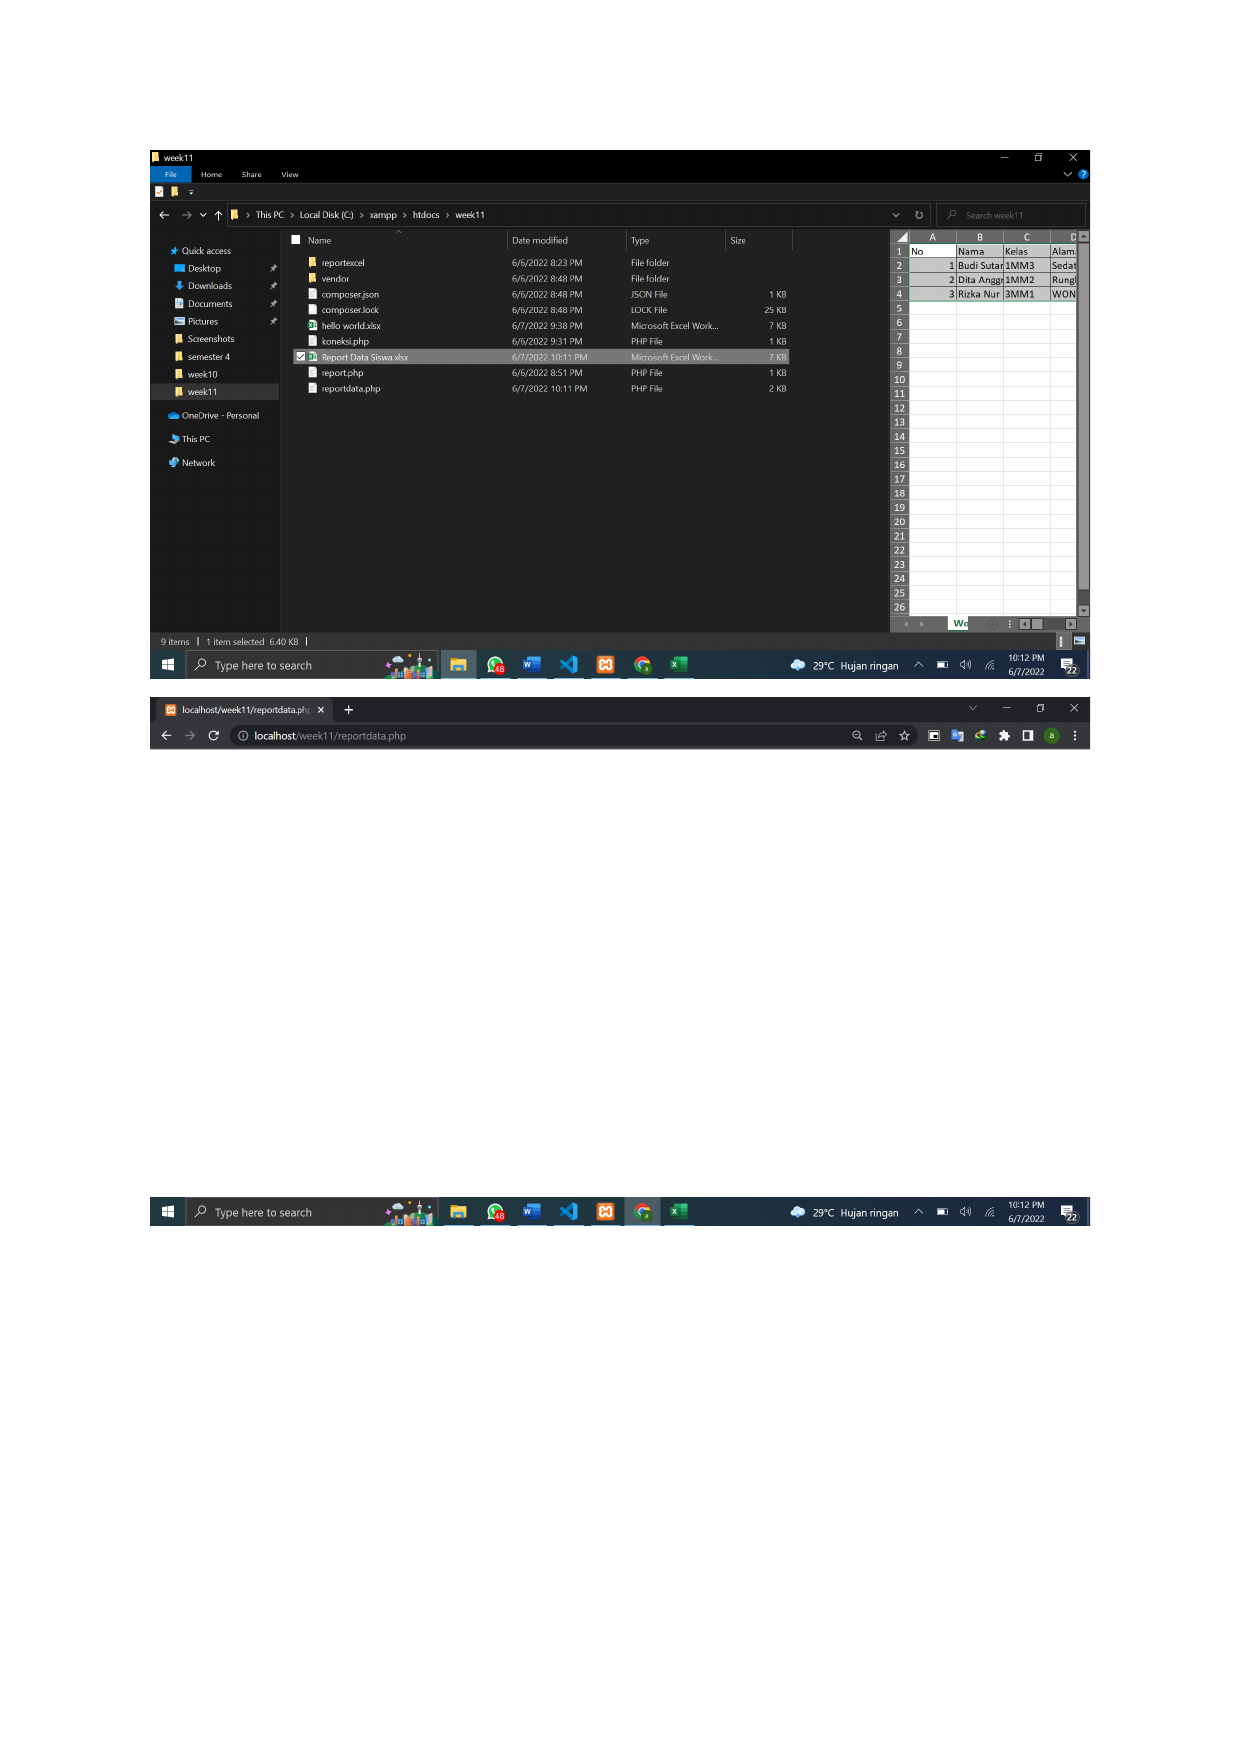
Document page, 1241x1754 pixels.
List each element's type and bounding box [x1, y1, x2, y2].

picture [150, 150, 1091, 679]
picture [150, 697, 1091, 1226]
